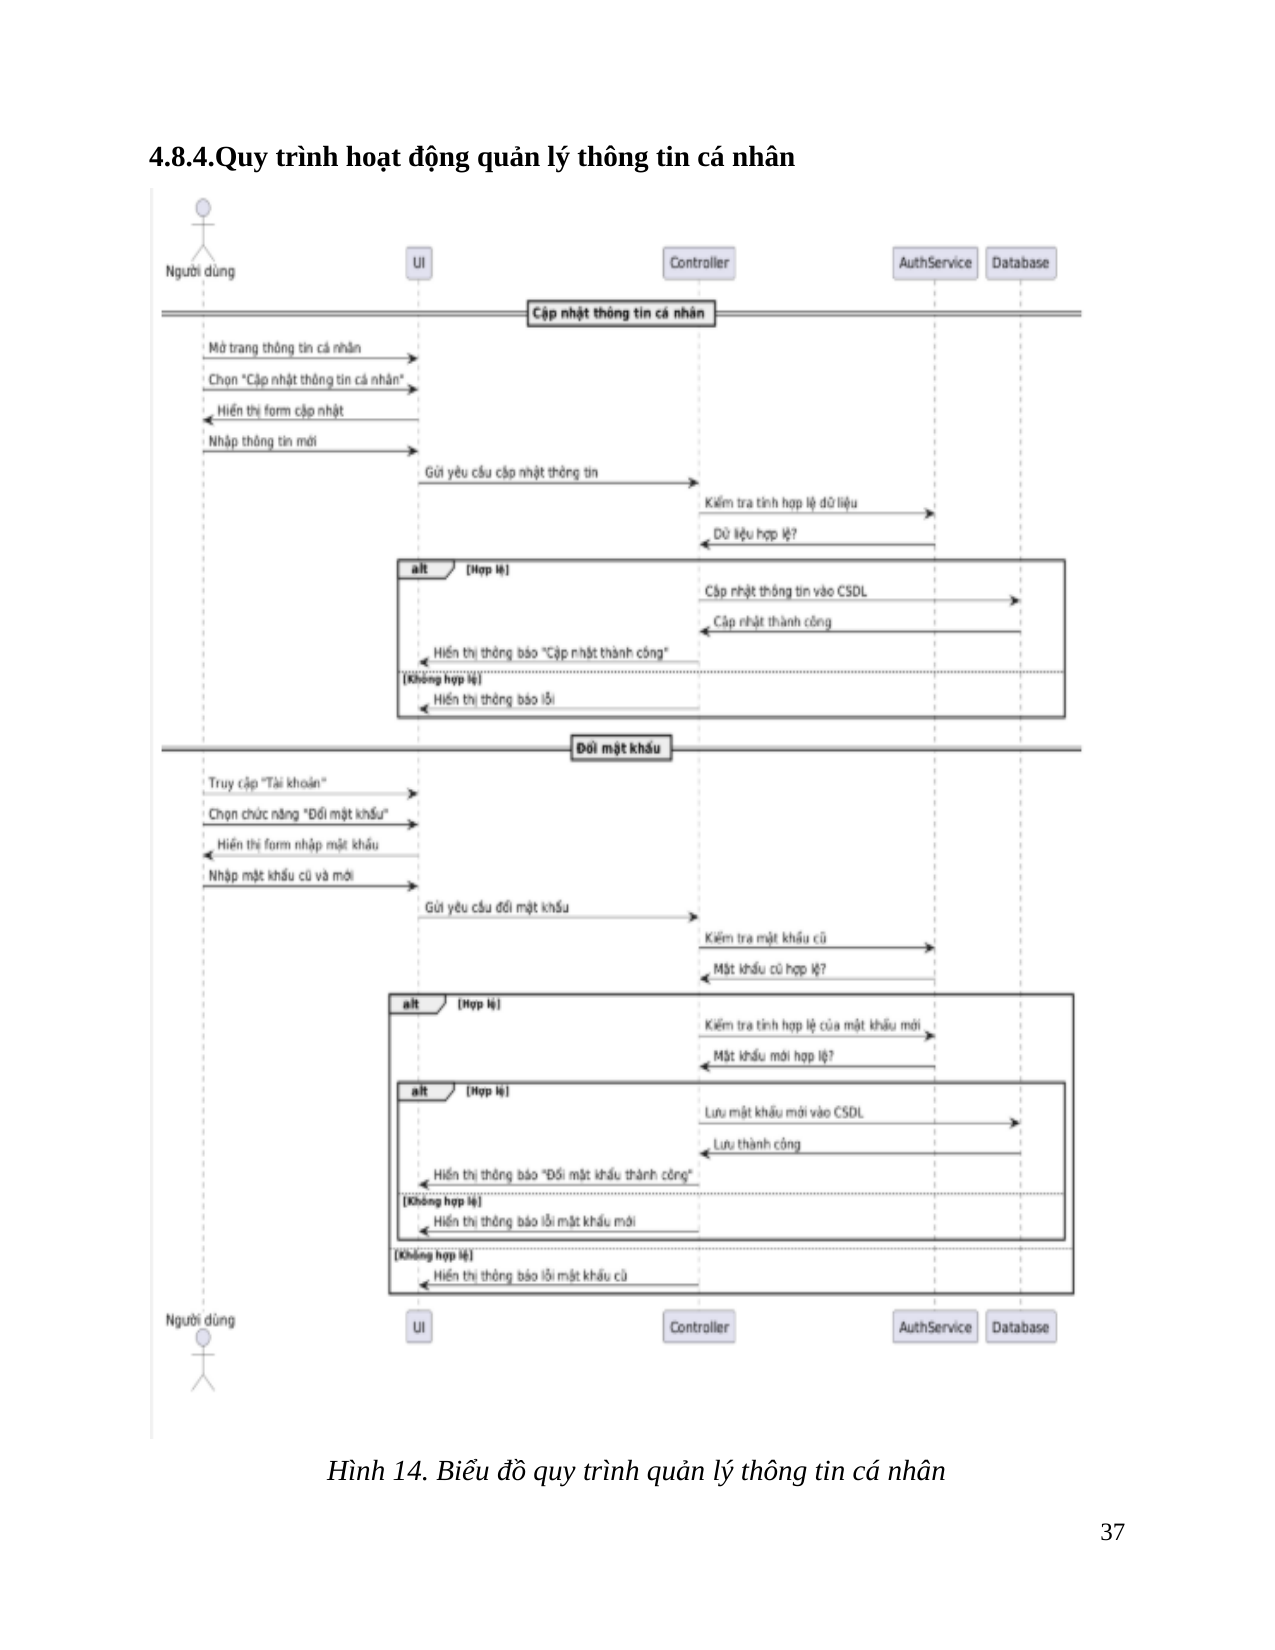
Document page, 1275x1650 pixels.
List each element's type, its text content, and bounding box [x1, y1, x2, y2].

picture [150, 188, 1116, 1439]
subtitle 4.8.4.Quy trình hoạt động quản lý thông tin cá nhân [149, 139, 1125, 172]
text Hình 14. Biểu đồ quy trình quản lý thông tin cá nhân [150, 1453, 1125, 1487]
